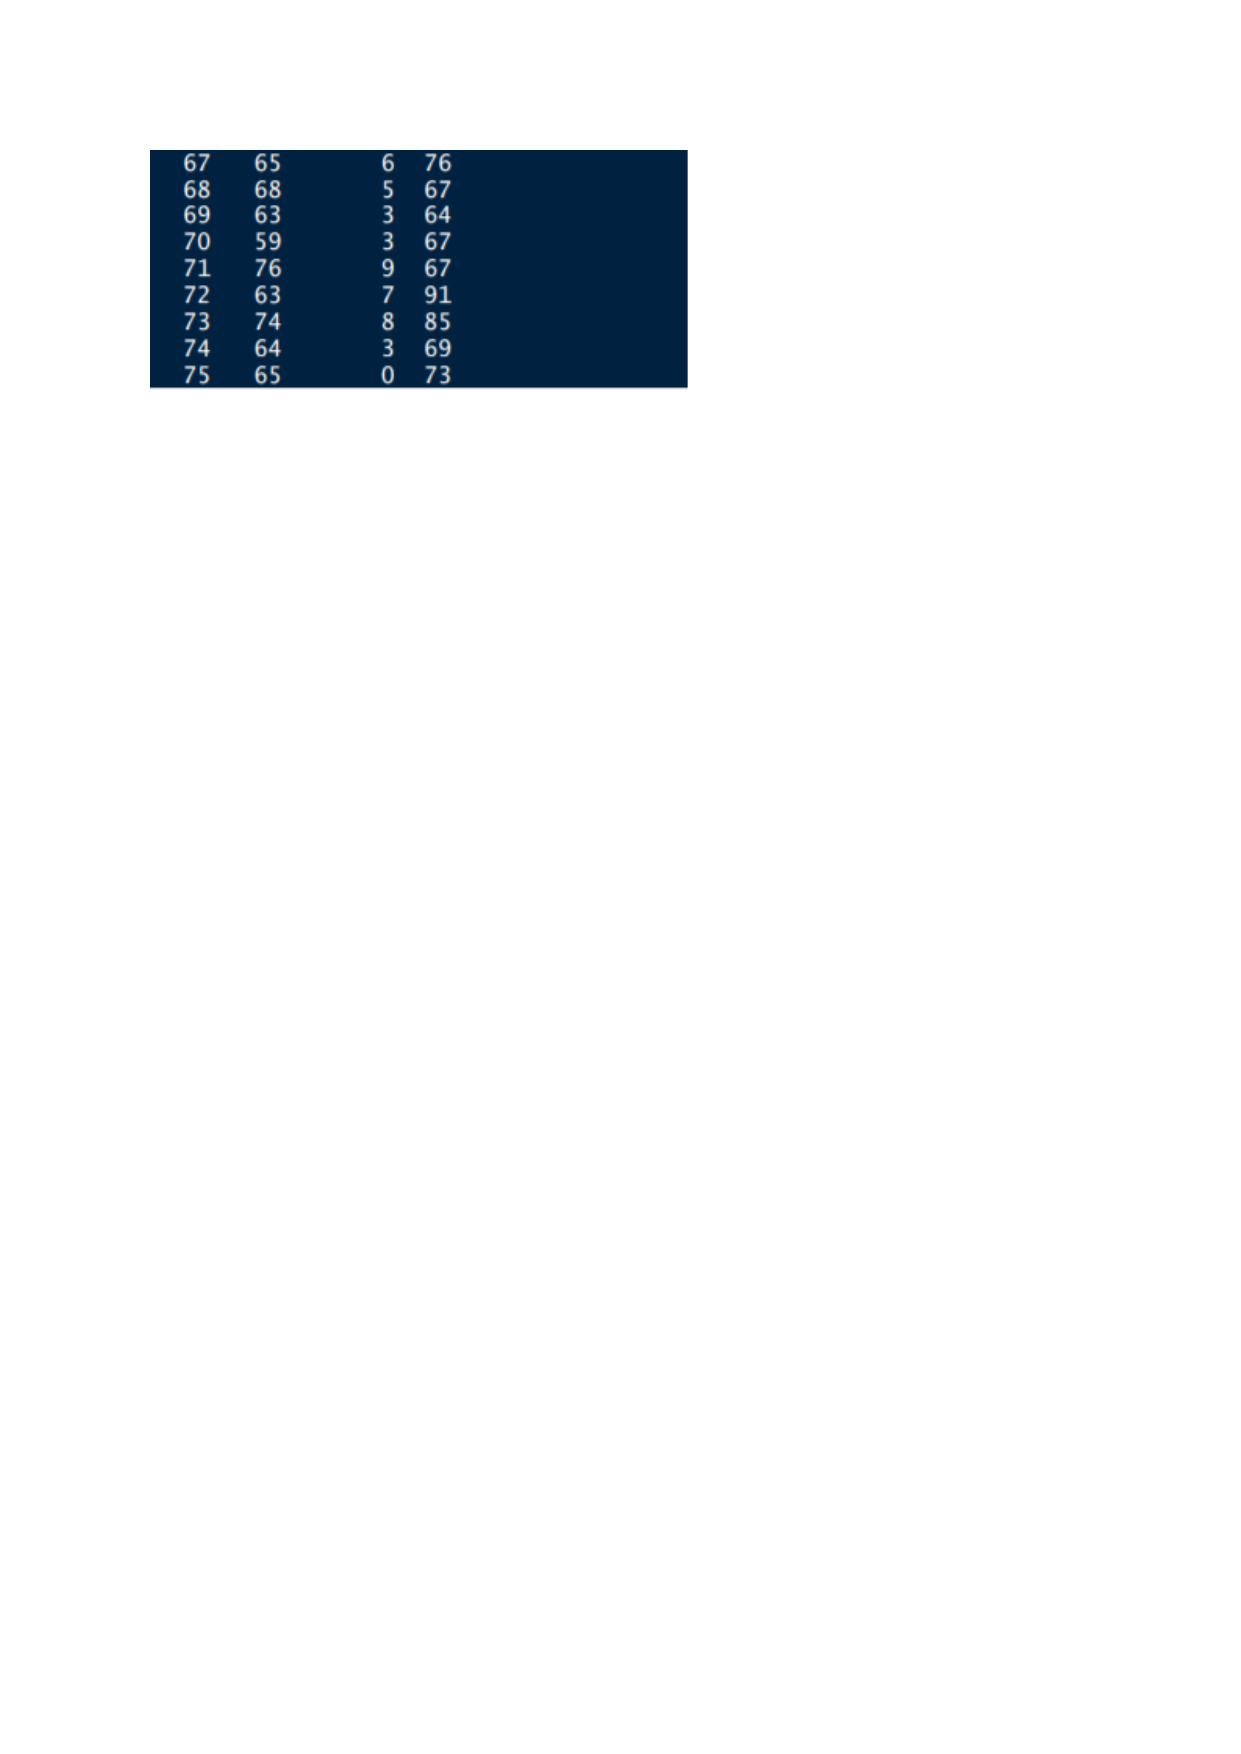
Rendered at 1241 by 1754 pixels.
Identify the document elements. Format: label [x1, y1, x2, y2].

picture [150, 150, 688, 391]
